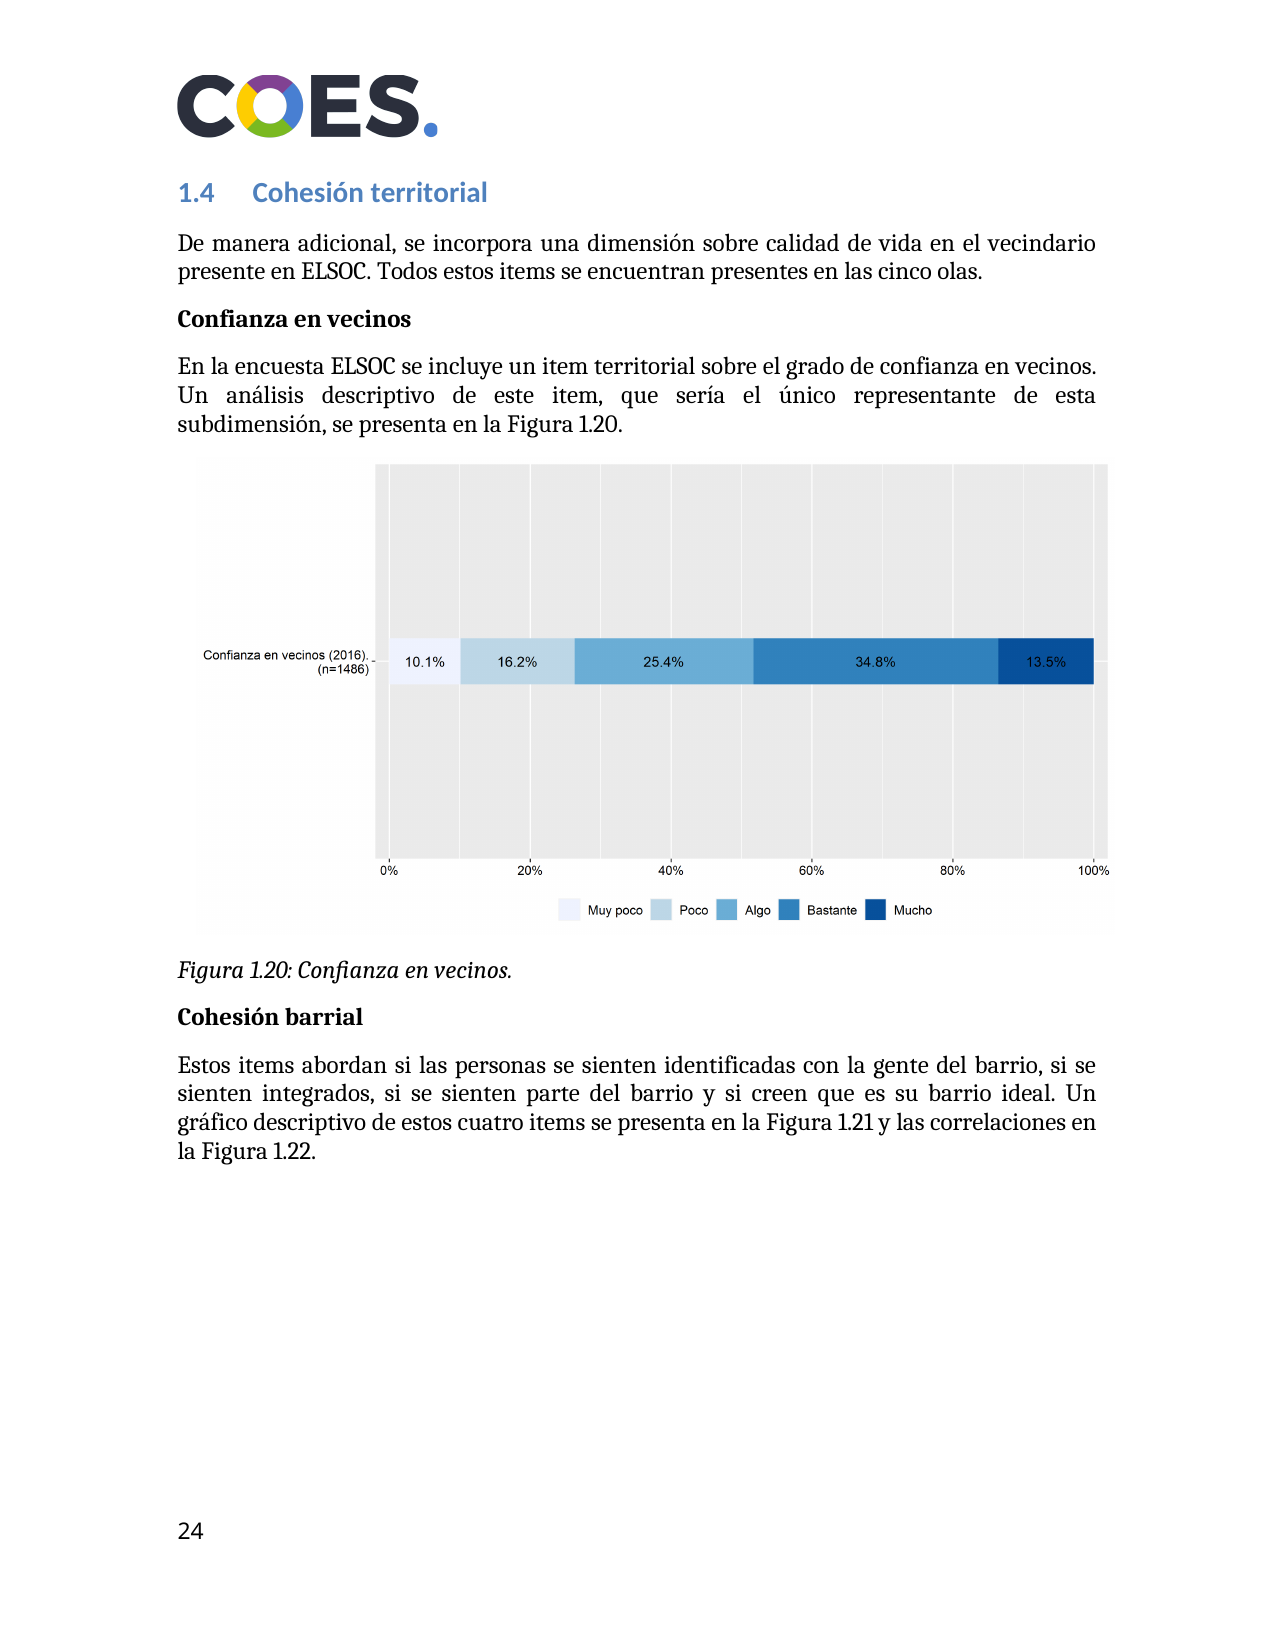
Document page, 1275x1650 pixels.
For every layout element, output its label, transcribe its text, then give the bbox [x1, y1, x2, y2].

text Confianza en vecinos [177, 305, 1098, 333]
subtitle 1.4 Cohesión territorial [177, 174, 1098, 210]
text Cohesión barrial [177, 1003, 1098, 1032]
picture [177, 75, 438, 146]
picture [196, 457, 1115, 935]
text En la encuesta ELSOC se incluye un item territorial sobre el grado de confianza en vecinos. Un análisis descriptivo de este item, que sería el único representante de esta subdimensión, se presenta en la Figura 1.20. [177, 352, 1098, 438]
text Figura 1.20: Confianza en vecinos. [177, 956, 1098, 984]
text Estos items abordan si las personas se sienten identificadas con la gente del barrio, si se sienten integrados, si se sienten parte del barrio y si creen que es su barrio ideal. Un gráfico descriptivo de estos cuatro items se presenta en la Figura 1.21 y las correlaciones en la Figura 1.22. [177, 1051, 1098, 1166]
text De manera adicional, se incorpora una dimensión sobre calidad de vida en el vecindario presente en ELSOC. Todos estos items se encuentran presentes en las cinco olas. [177, 228, 1098, 286]
